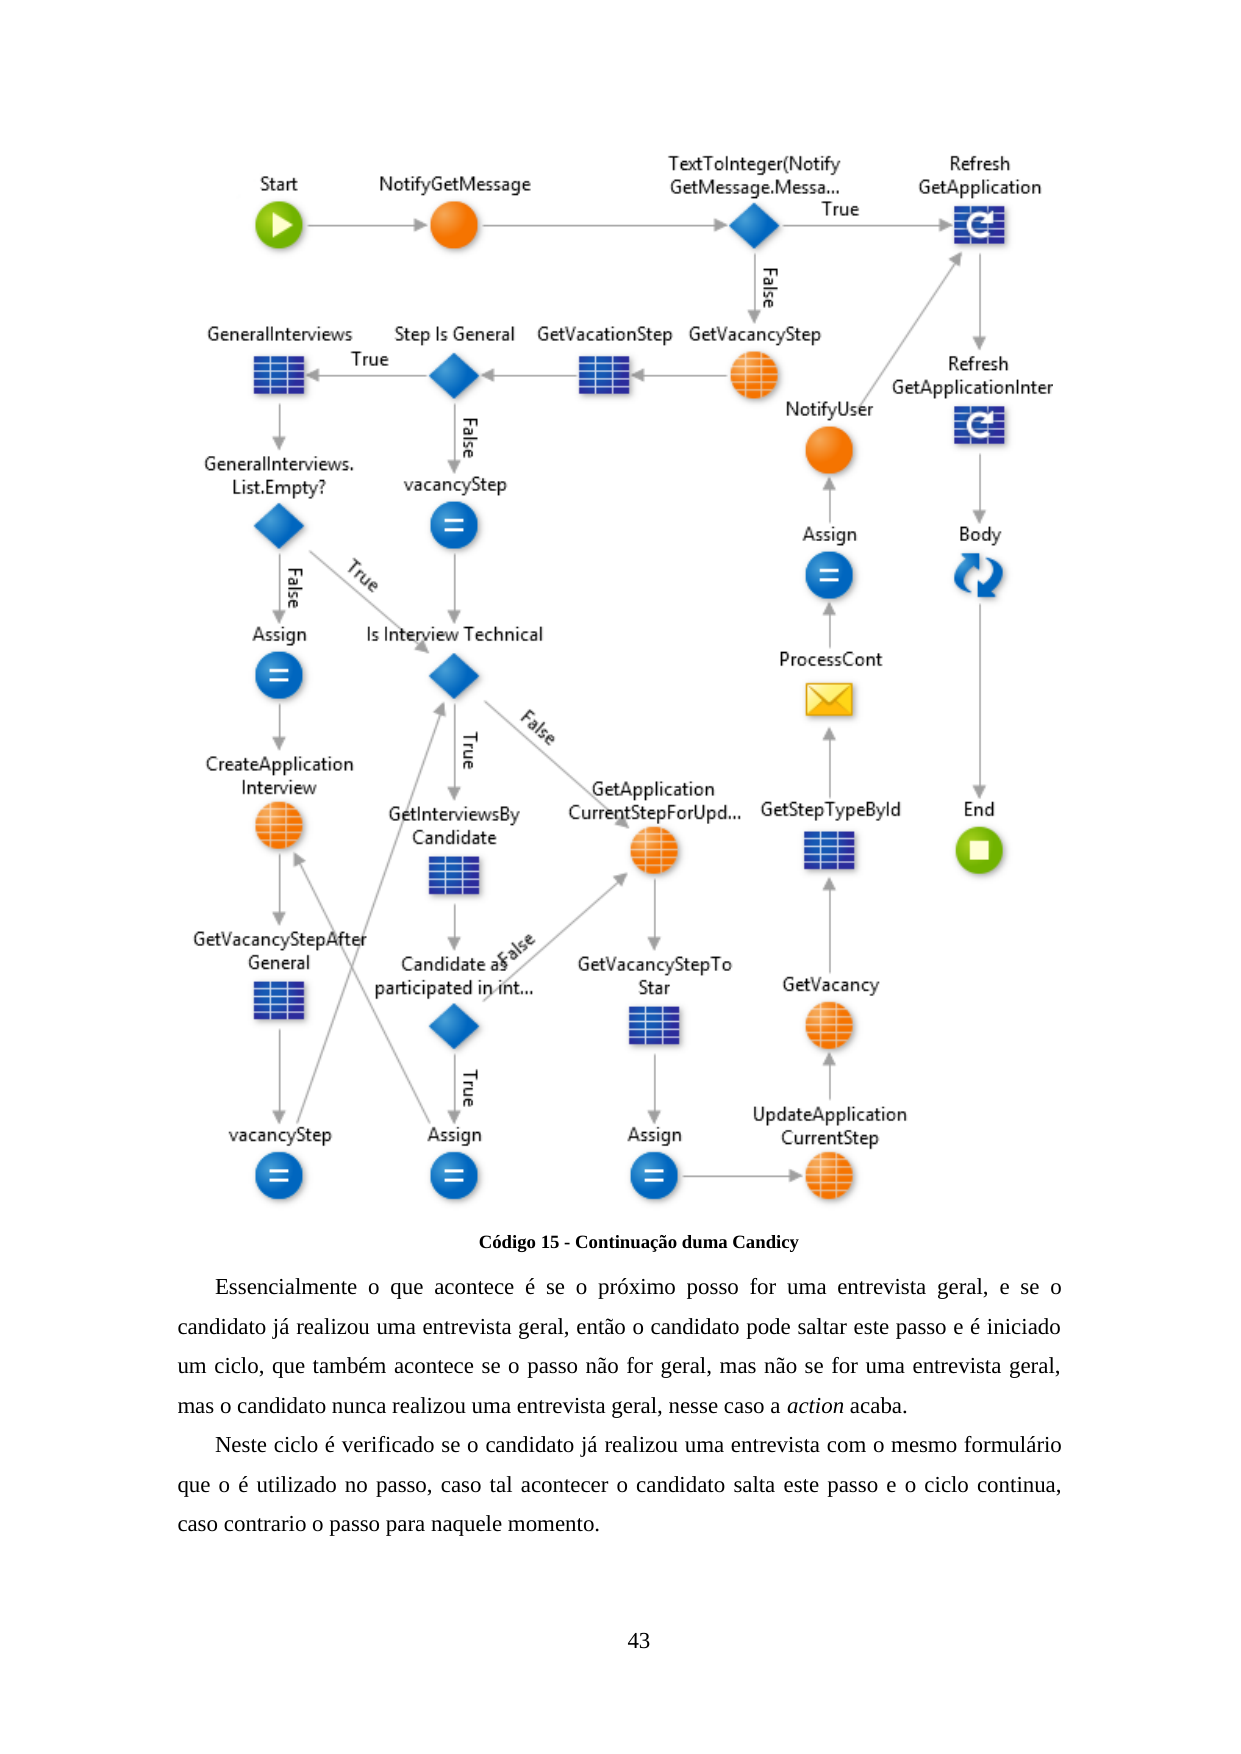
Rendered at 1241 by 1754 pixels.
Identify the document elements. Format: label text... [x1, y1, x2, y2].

text Neste ciclo é verificado se o candidato já realizou uma entrevista com o mesmo formulário que o é utilizado no passo, caso tal acontecer o candidato salta este passo e o ciclo continua, caso contrario o passo para naquele momento. [177, 1431, 1063, 1537]
text Essencialmente o que acontece é se o próximo posso for uma entrevista geral, e se o candidato já realizou uma entrevista geral, então o candidato pode saltar este passo e é iniciado um ciclo, que também acontece se o passo não for geral, mas não se for uma entrevista geral, mas o candidato nunca realizou uma entrevista geral, nesse caso a action acaba. [177, 1273, 1063, 1418]
picture [187, 147, 1053, 1218]
text Código 15 - Continuação duma Candicy [177, 1231, 1063, 1253]
